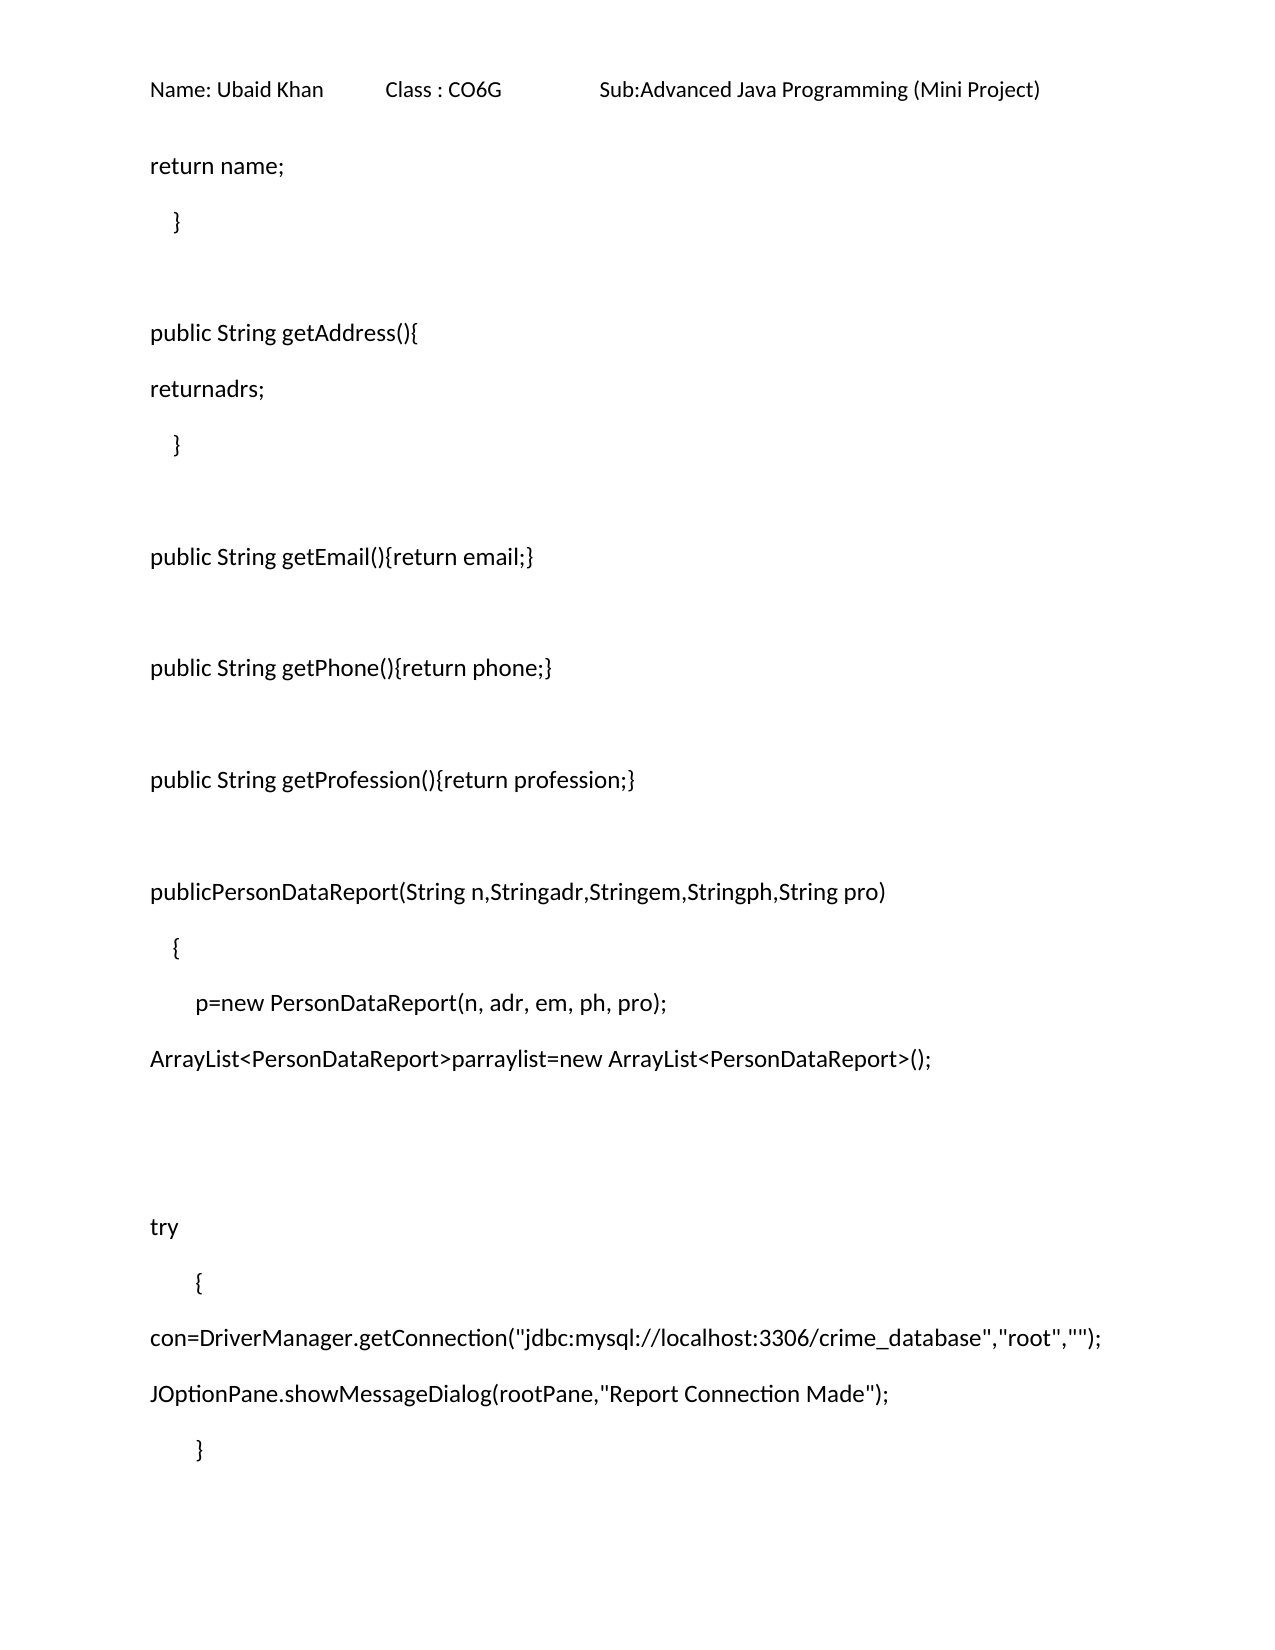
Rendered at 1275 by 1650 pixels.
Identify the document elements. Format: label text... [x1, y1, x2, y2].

text p=new PersonDataReport(n, adr, em, ph, pro); [150, 987, 1125, 1018]
text JOptionPane.showMessageDialog(rootPane,"Report Connection Made"); [150, 1378, 1125, 1409]
text public String getPhone(){return phone;} [150, 652, 1125, 683]
text returnadrs; [150, 373, 1125, 404]
text return name; [150, 150, 1125, 181]
text publicPersonDataReport(String n,Stringadr,Stringem,Stringph,String pro) [150, 876, 1125, 906]
text } [150, 429, 1125, 460]
text public String getAddress(){ [150, 317, 1125, 348]
text { [150, 932, 1125, 962]
text } [150, 1434, 1125, 1465]
text public String getEmail(){return email;} [150, 541, 1125, 571]
text try [150, 1211, 1125, 1241]
text con=DriverManager.getConnection("jdbc:mysql://localhost:3306/crime_database","root",""); [150, 1322, 1125, 1353]
text public String getProfession(){return profession;} [150, 764, 1125, 795]
text ArrayList<PersonDataReport>parraylist=new ArrayList<PersonDataReport>(); [150, 1043, 1125, 1074]
text } [150, 206, 1125, 236]
text { [150, 1267, 1125, 1297]
